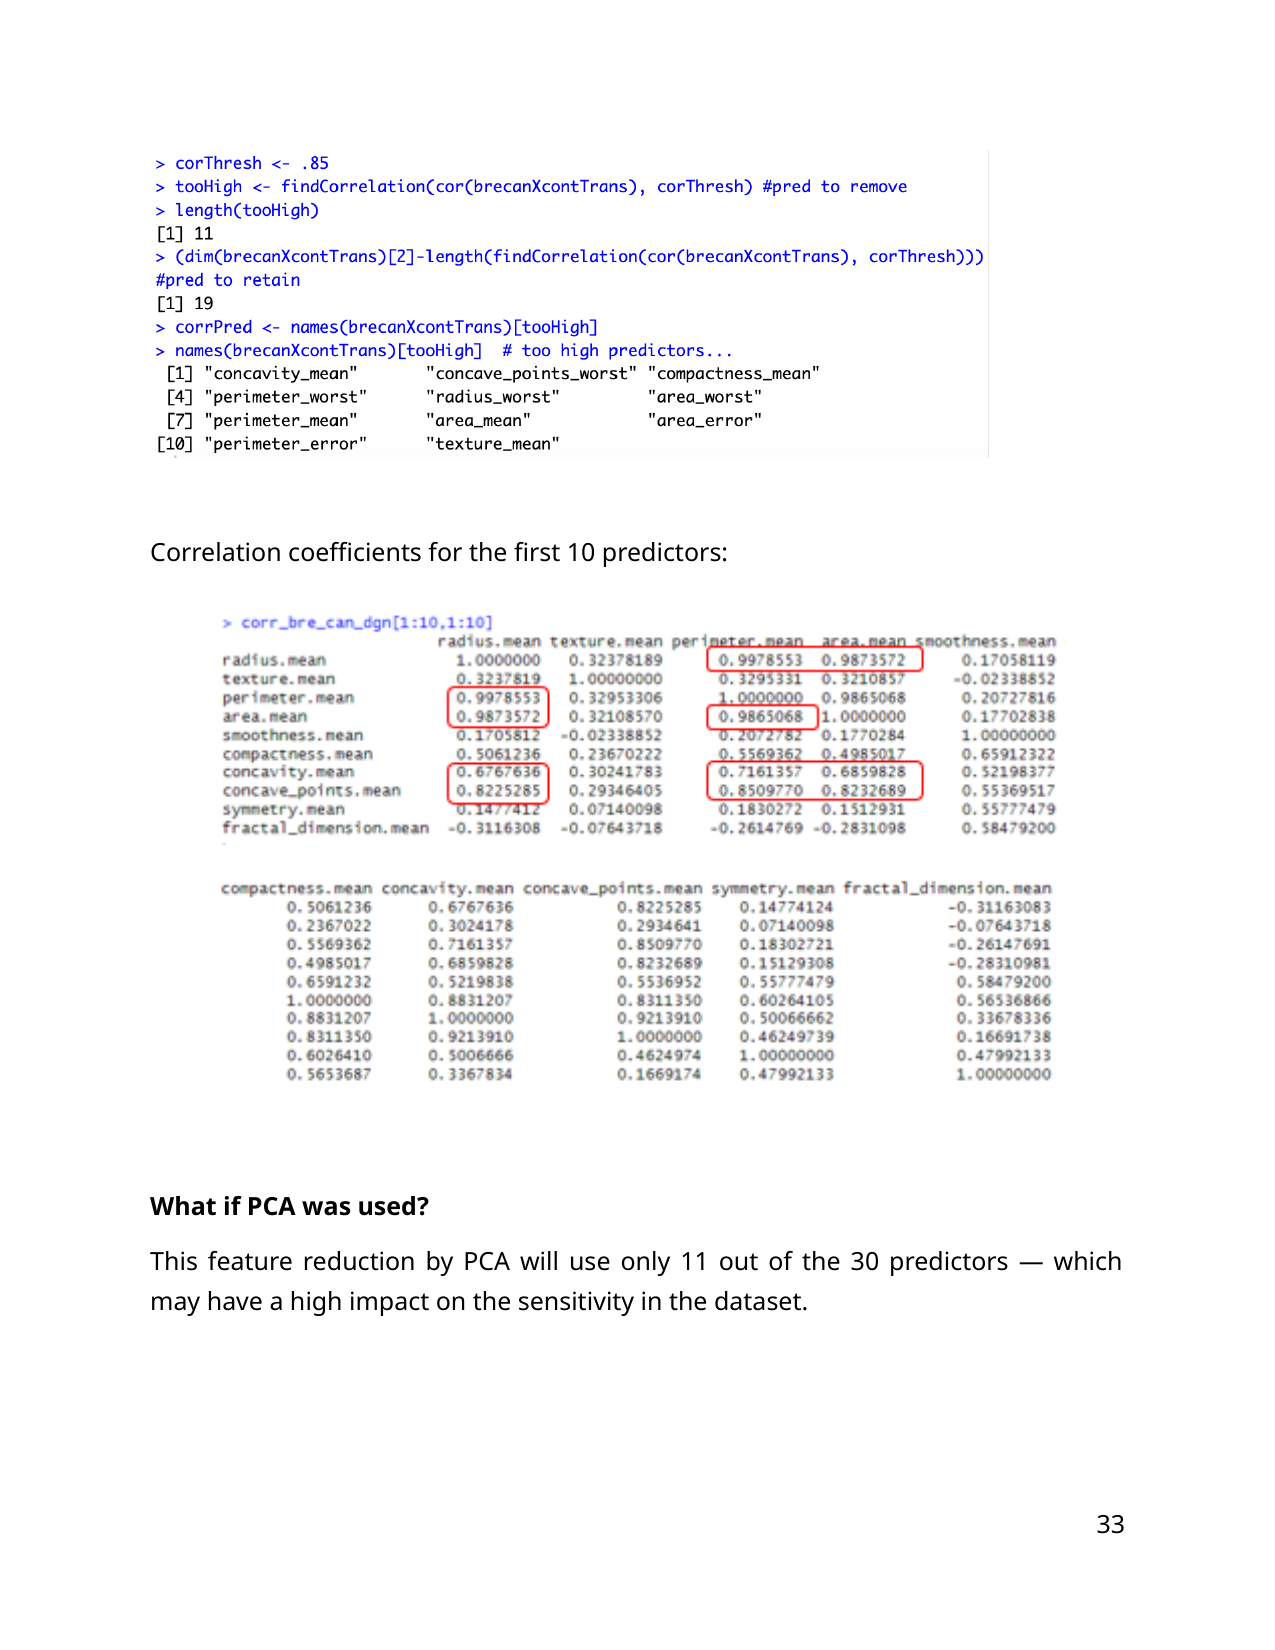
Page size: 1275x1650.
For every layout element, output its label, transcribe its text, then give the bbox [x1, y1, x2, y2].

picture [192, 590, 1083, 1111]
picture [150, 150, 989, 458]
text What if PCA was used? [150, 1188, 1125, 1222]
text Correlation coefficients for the first 10 predictors: [150, 534, 1125, 568]
text This feature reduction by PCA will use only 11 out of the 30 predictors — which may have a high impact on the sensitivity in the dataset. [150, 1244, 1125, 1317]
